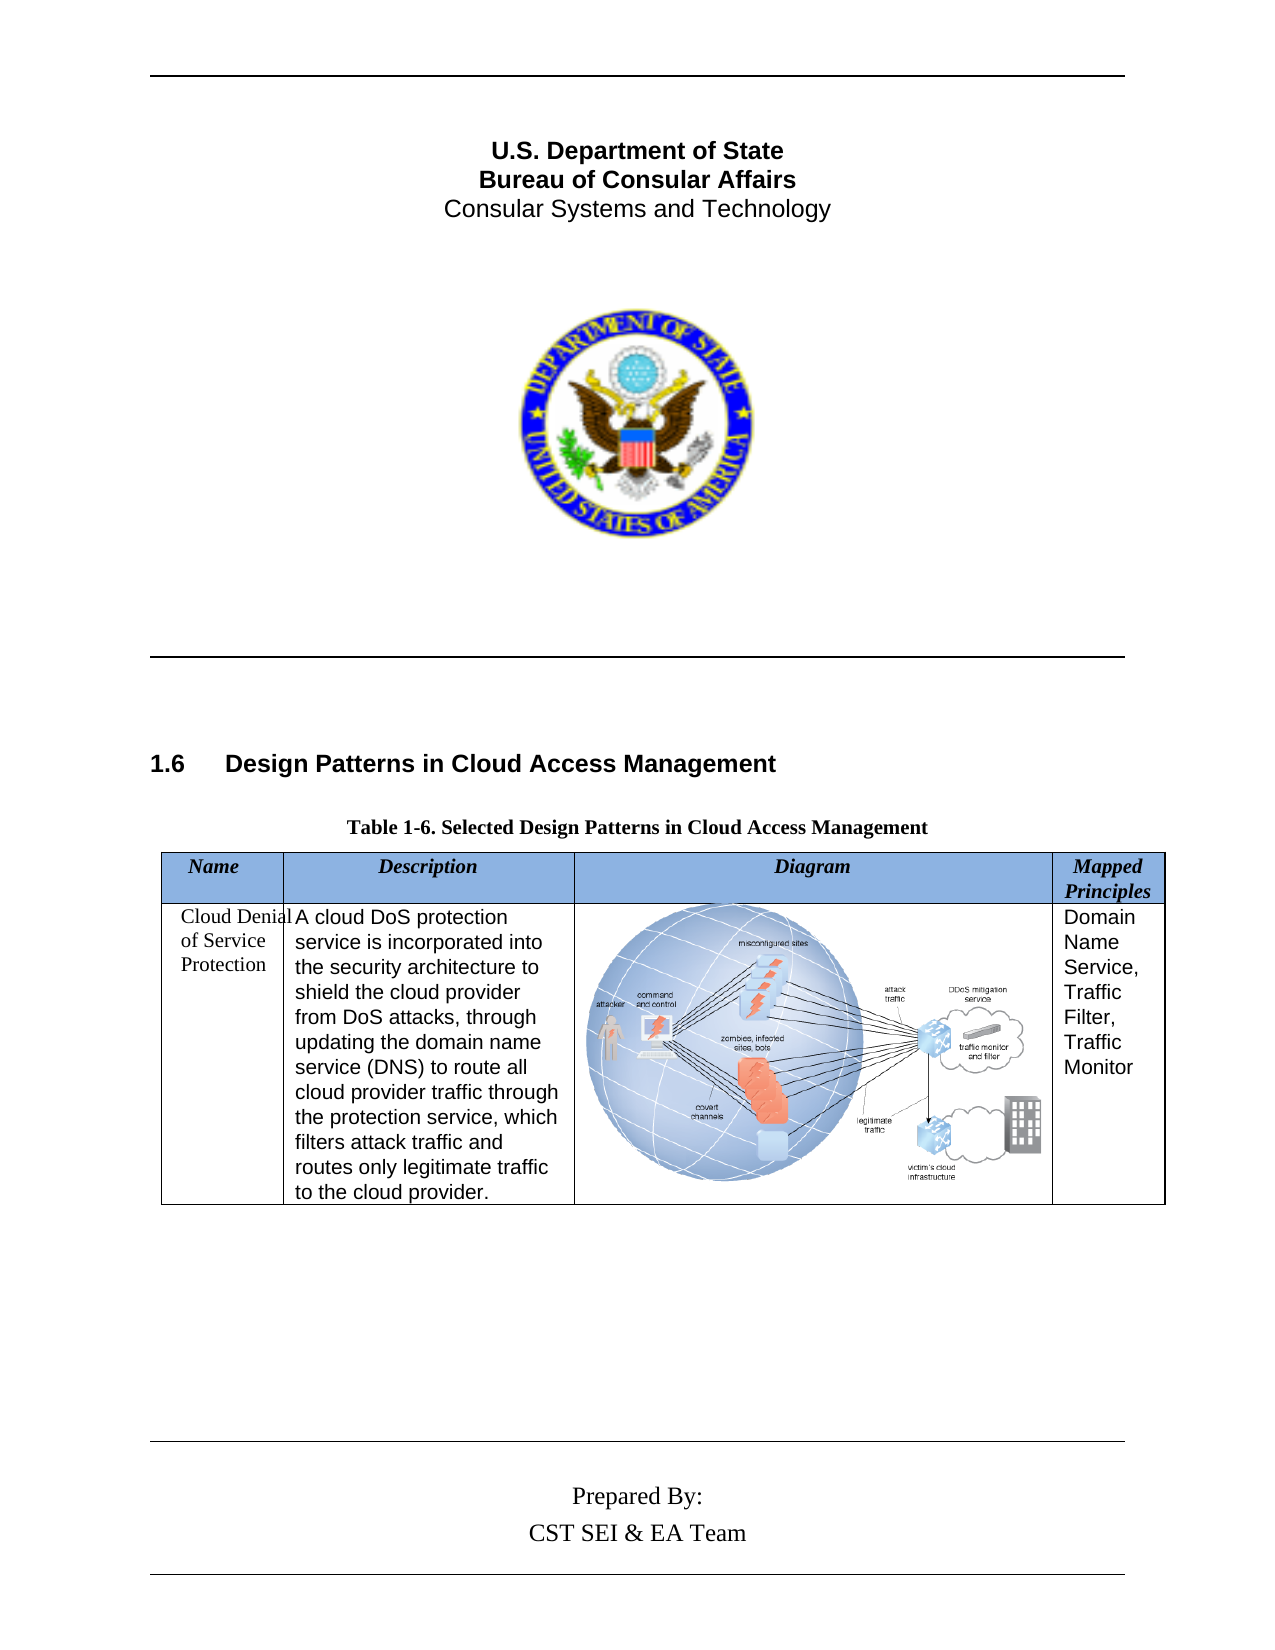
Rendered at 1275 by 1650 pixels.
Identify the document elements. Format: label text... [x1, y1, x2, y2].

table_cell Domain Name Service, Traffic Filter, Traffic Monitor [1053, 904, 1164, 1204]
table_cell A cloud DoS protection service is incorporated into the security architecture to shield the cloud provider from DoS attacks, through updating the domain name service (DNS) to route all cloud provider traffic through the protection service, which filters attack traffic and routes only legitimate traffic to the cloud provider. [284, 904, 574, 1204]
table_cell [162, 904, 283, 1204]
table_header Description [284, 853, 574, 903]
table_header Name [162, 853, 283, 903]
table_header Diagram [575, 853, 1052, 903]
picture [585, 903, 1042, 1184]
table_cell [575, 904, 1052, 1204]
table_header Mapped Principles [1053, 853, 1164, 903]
text Table 1-6. Selected Design Patterns in Cloud Access Management- [150, 815, 1125, 839]
subtitle Design Patterns in Cloud Access Management [150, 749, 1125, 778]
